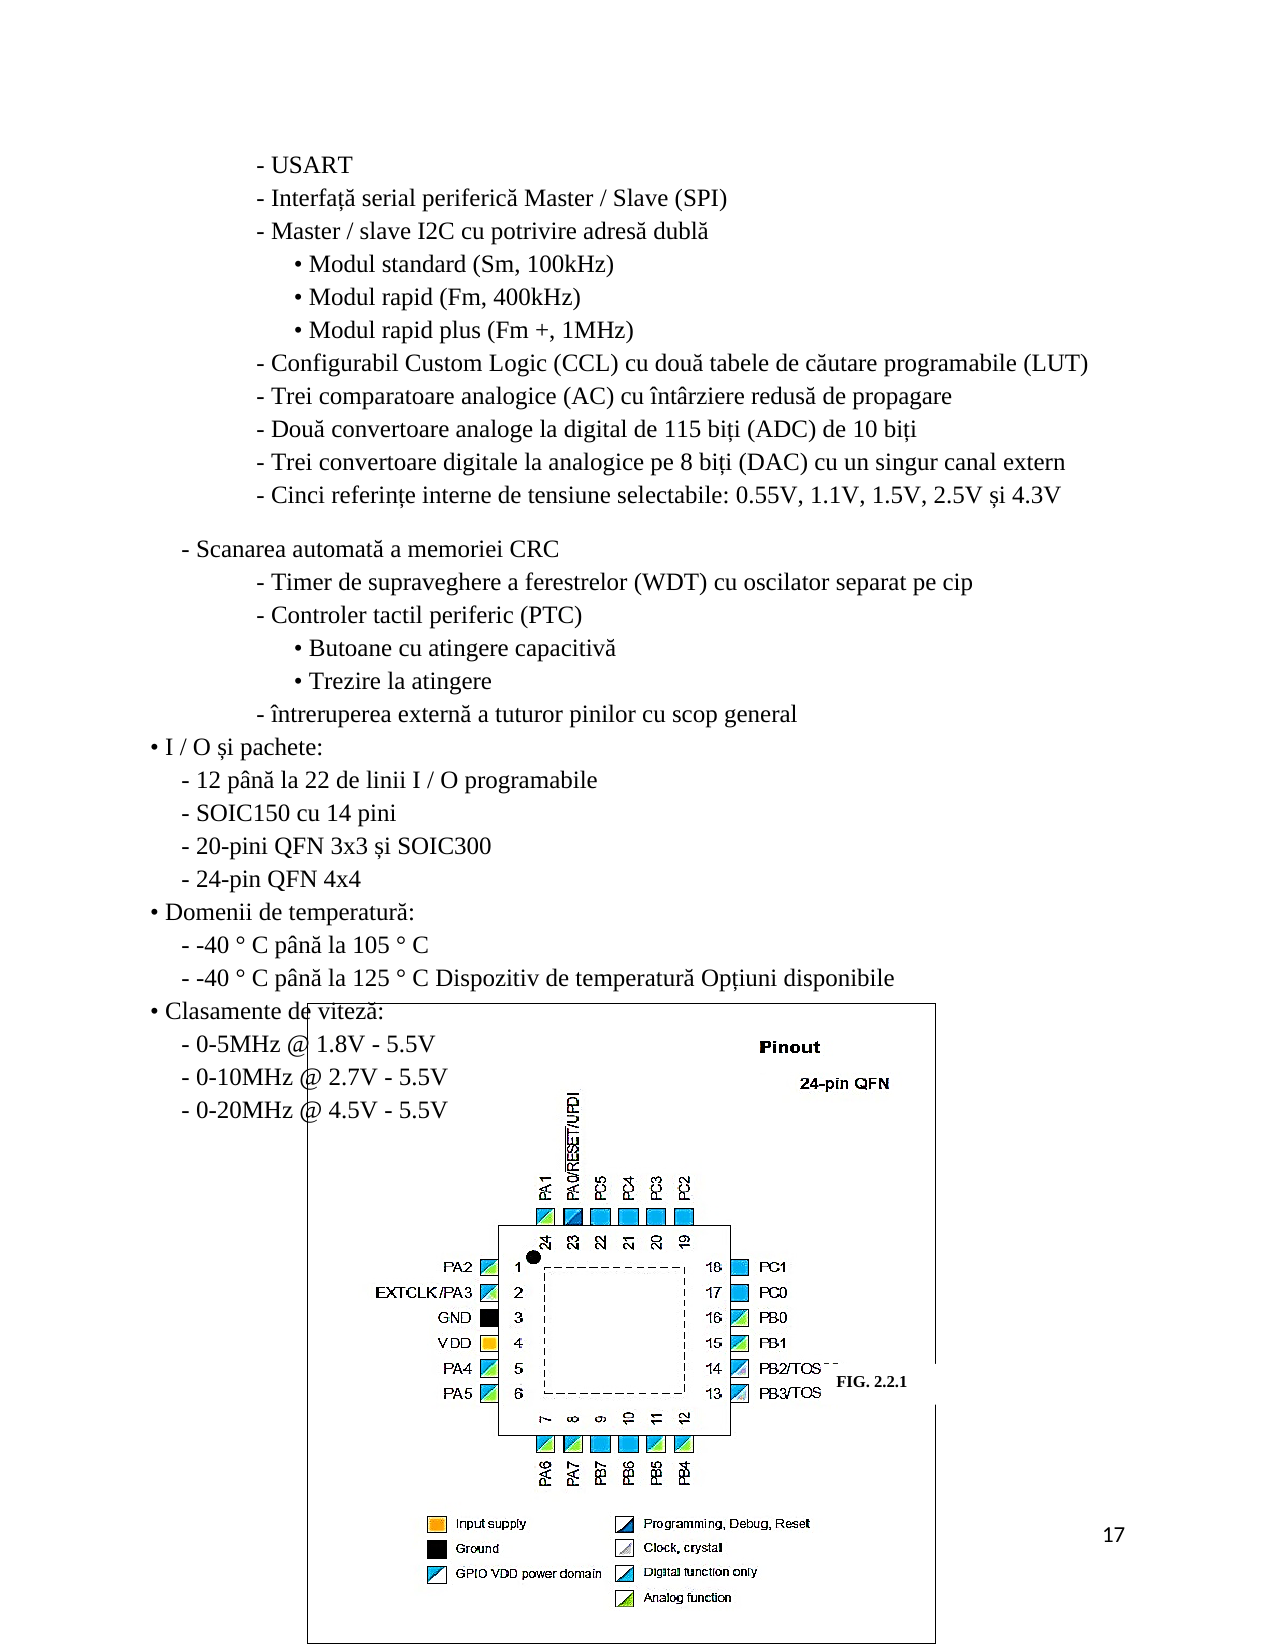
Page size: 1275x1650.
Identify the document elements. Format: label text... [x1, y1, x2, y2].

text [150, 150, 1125, 509]
picture [308, 1124, 935, 1643]
text - Scanarea automată a memoriei CRC - Timer de supraveghere a ferestrelor (WDT) cu oscilator separat pe cip - Controler tactil periferic (PTC) • Butoane cu atingere capacitivă • Trezire la atingere - întreruperea externă a tuturor pinilor cu scop general • I / O și pachete: - 12 până la 22 de linii I / O programabile - SOIC150 cu 14 pini - 20-pini QFN 3x3 și SOIC300 - 24-pin QFN 4x4 • Domenii de temperatură: - -40 ° C până la 105 ° C - -40 ° C până la 125 ° C Dispozitiv de temperatură Opțiuni disponibile • Clasamente de viteză: - 0-5MHz @ 1.8V - 5.5V - 0-10MHz @ 2.7V - 5.5V - 0-20MHz @ 4.5V - 5.5V [150, 534, 1125, 1124]
